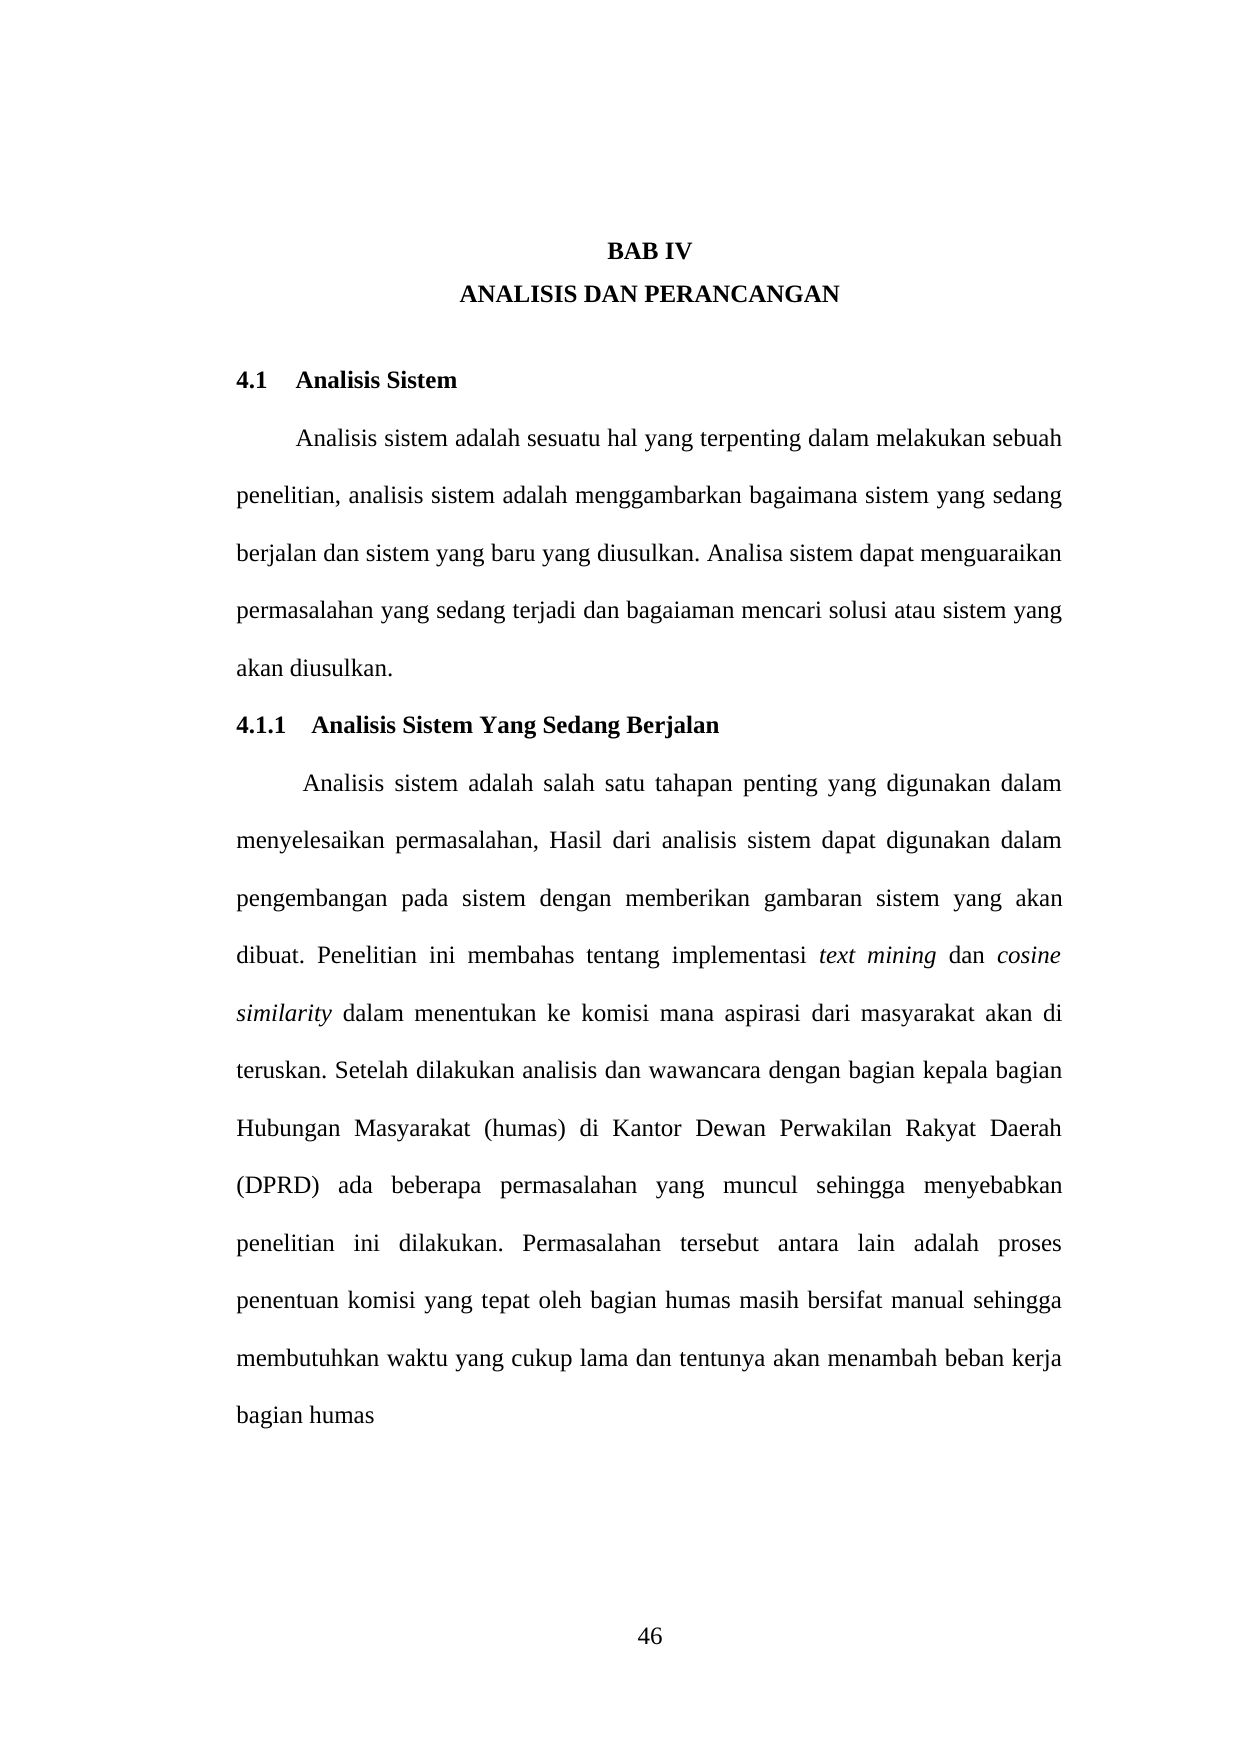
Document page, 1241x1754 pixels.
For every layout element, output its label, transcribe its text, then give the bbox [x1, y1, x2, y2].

list Analisis Sistem Yang Sedang Berjalan [236, 711, 1063, 739]
list Analisis Sistem [236, 366, 1063, 394]
text BAB IV [236, 236, 1063, 265]
text Analisis sistem adalah sesuatu hal yang terpenting dalam melakukan sebuah penelitian, analisis sistem adalah menggambarkan bagaimana sistem yang sedang berjalan dan sistem yang baru yang diusulkan. Analisa sistem dapat menguaraikan permasalahan yang sedang terjadi dan bagaiaman mencari solusi atau sistem yang akan diusulkan. [236, 423, 1063, 682]
text ANALISIS DAN PERANCANGAN [236, 279, 1063, 308]
text Analisis sistem adalah salah satu tahapan penting yang digunakan dalam menyelesaikan permasalahan, Hasil dari analisis sistem dapat digunakan dalam pengembangan pada sistem dengan memberikan gambaran sistem yang akan dibuat. Penelitian ini membahas tentang implementasi text mining dan cosine similarity dalam menentukan ke komisi mana aspirasi dari masyarakat akan di teruskan. Setelah dilakukan analisis dan wawancara dengan bagian kepala bagian Hubungan Masyarakat (humas) di Kantor Dewan Perwakilan Rakyat Daerah (DPRD) ada beberapa permasalahan yang muncul sehingga menyebabkan penelitian ini dilakukan. Permasalahan tersebut antara lain adalah proses penentuan komisi yang tepat oleh bagian humas masih bersifat manual sehingga membutuhkan waktu yang cukup lama dan tentunya akan menambah beban kerja bagian humas [236, 768, 1063, 1429]
